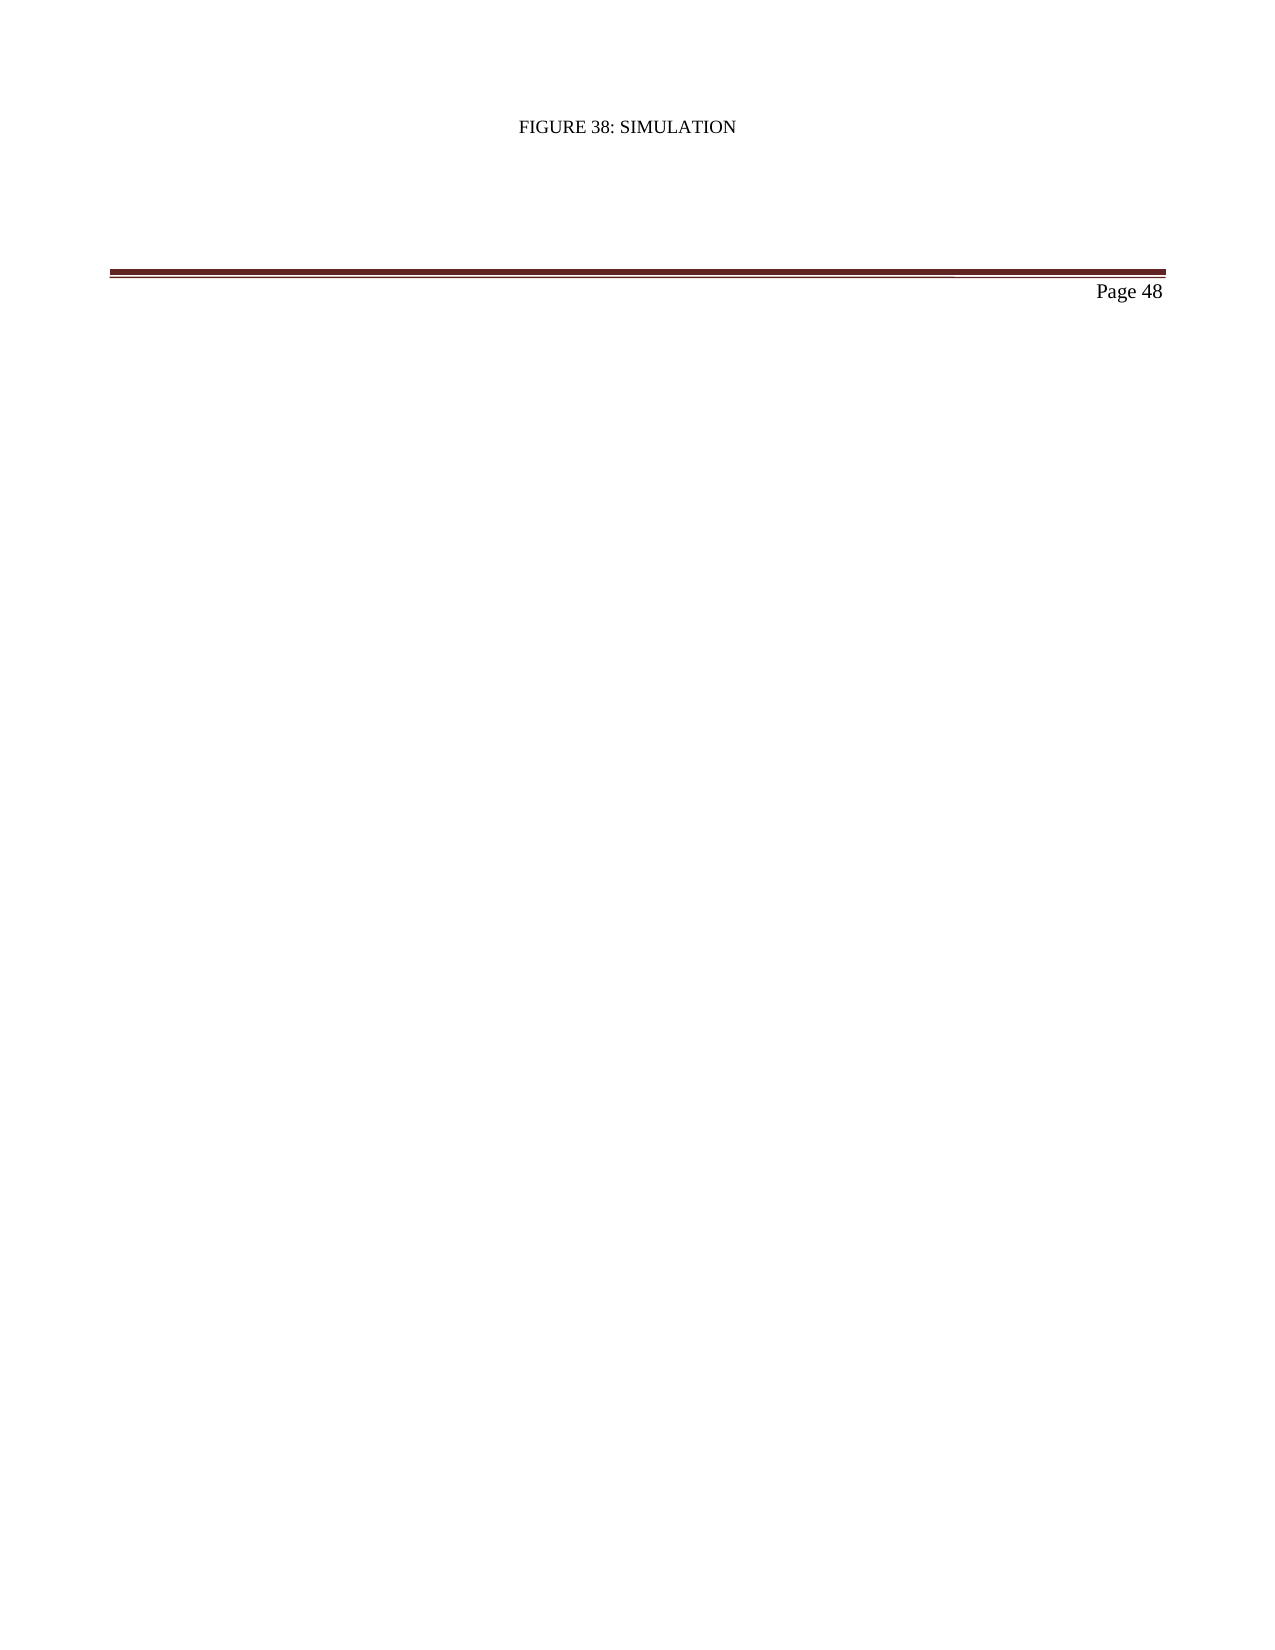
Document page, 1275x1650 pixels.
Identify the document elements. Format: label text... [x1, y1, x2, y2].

text Page 48 [112, 279, 1162, 303]
text FIGURE 38: SIMULATION [519, 116, 1162, 138]
